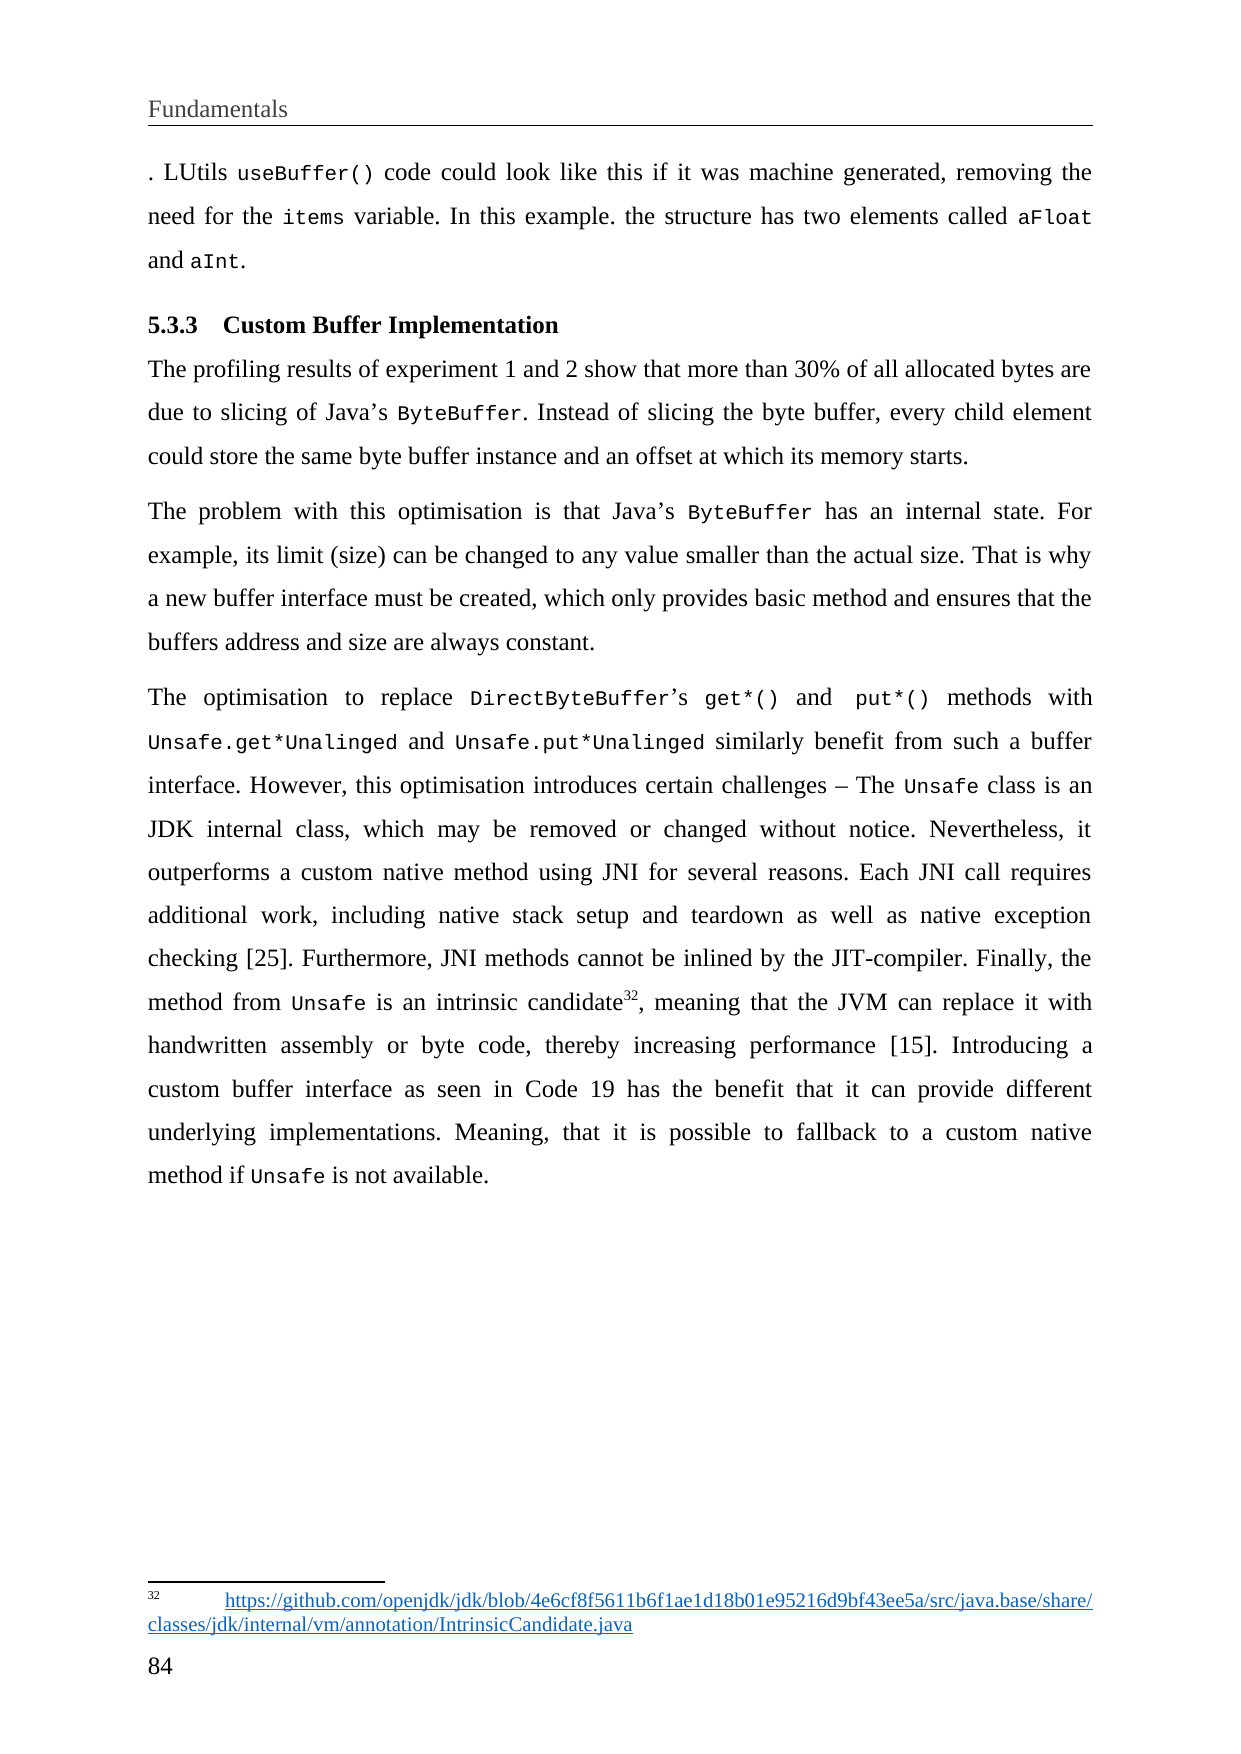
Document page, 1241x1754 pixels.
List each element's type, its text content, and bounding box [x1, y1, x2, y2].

text . LUtils useBuffer() code could look like this if it was machine generated, removing the need for the items variable. In this example. the structure has two elements called aFloat and aInt. [148, 157, 1093, 275]
text The optimisation to replace DirectByteBuffer’s get*() and put*() methods with Unsafe.get*Unalinged and Unsafe.put*Unalinged similarly benefit from such a buffer interface. However, this optimisation introduces certain challenges – The Unsafe class is an JDK internal class, which may be removed or changed without notice. Nevertheless, it outperforms a custom native method using JNI for several reasons. Each JNI call requires additional work, including native stack setup and teardown as well as native exception checking [25]. Furthermore, JNI methods cannot be inlined by the JIT-compiler. Finally, the method from Unsafe is an intrinsic candidate, meaning that the JVM can replace it with handwritten assembly or byte code, thereby increasing performance [15]. Introducing a custom buffer interface as seen in Code 19 has the benefit that it can provide different underlying implementations. Meaning, that it is possible to fallback to a custom native method if Unsafe is not available. [148, 682, 1093, 1189]
text The problem with this optimisation is that Java’s ByteBuffer has an internal state. For example, its limit (size) can be changed to any value smaller than the actual size. That is why a new buffer interface must be created, which only provides basic method and ensures that the buffers address and size are always constant. [148, 496, 1093, 655]
subtitle Custom Buffer Implementation [148, 311, 1093, 339]
text The profiling results of experiment 1 and 2 show that more than 30% of all allocated bytes are due to slicing of Java’s ByteBuffer. Instead of slicing the byte buffer, every child element could store the same byte buffer instance and an offset at which its memory starts. [148, 354, 1093, 469]
